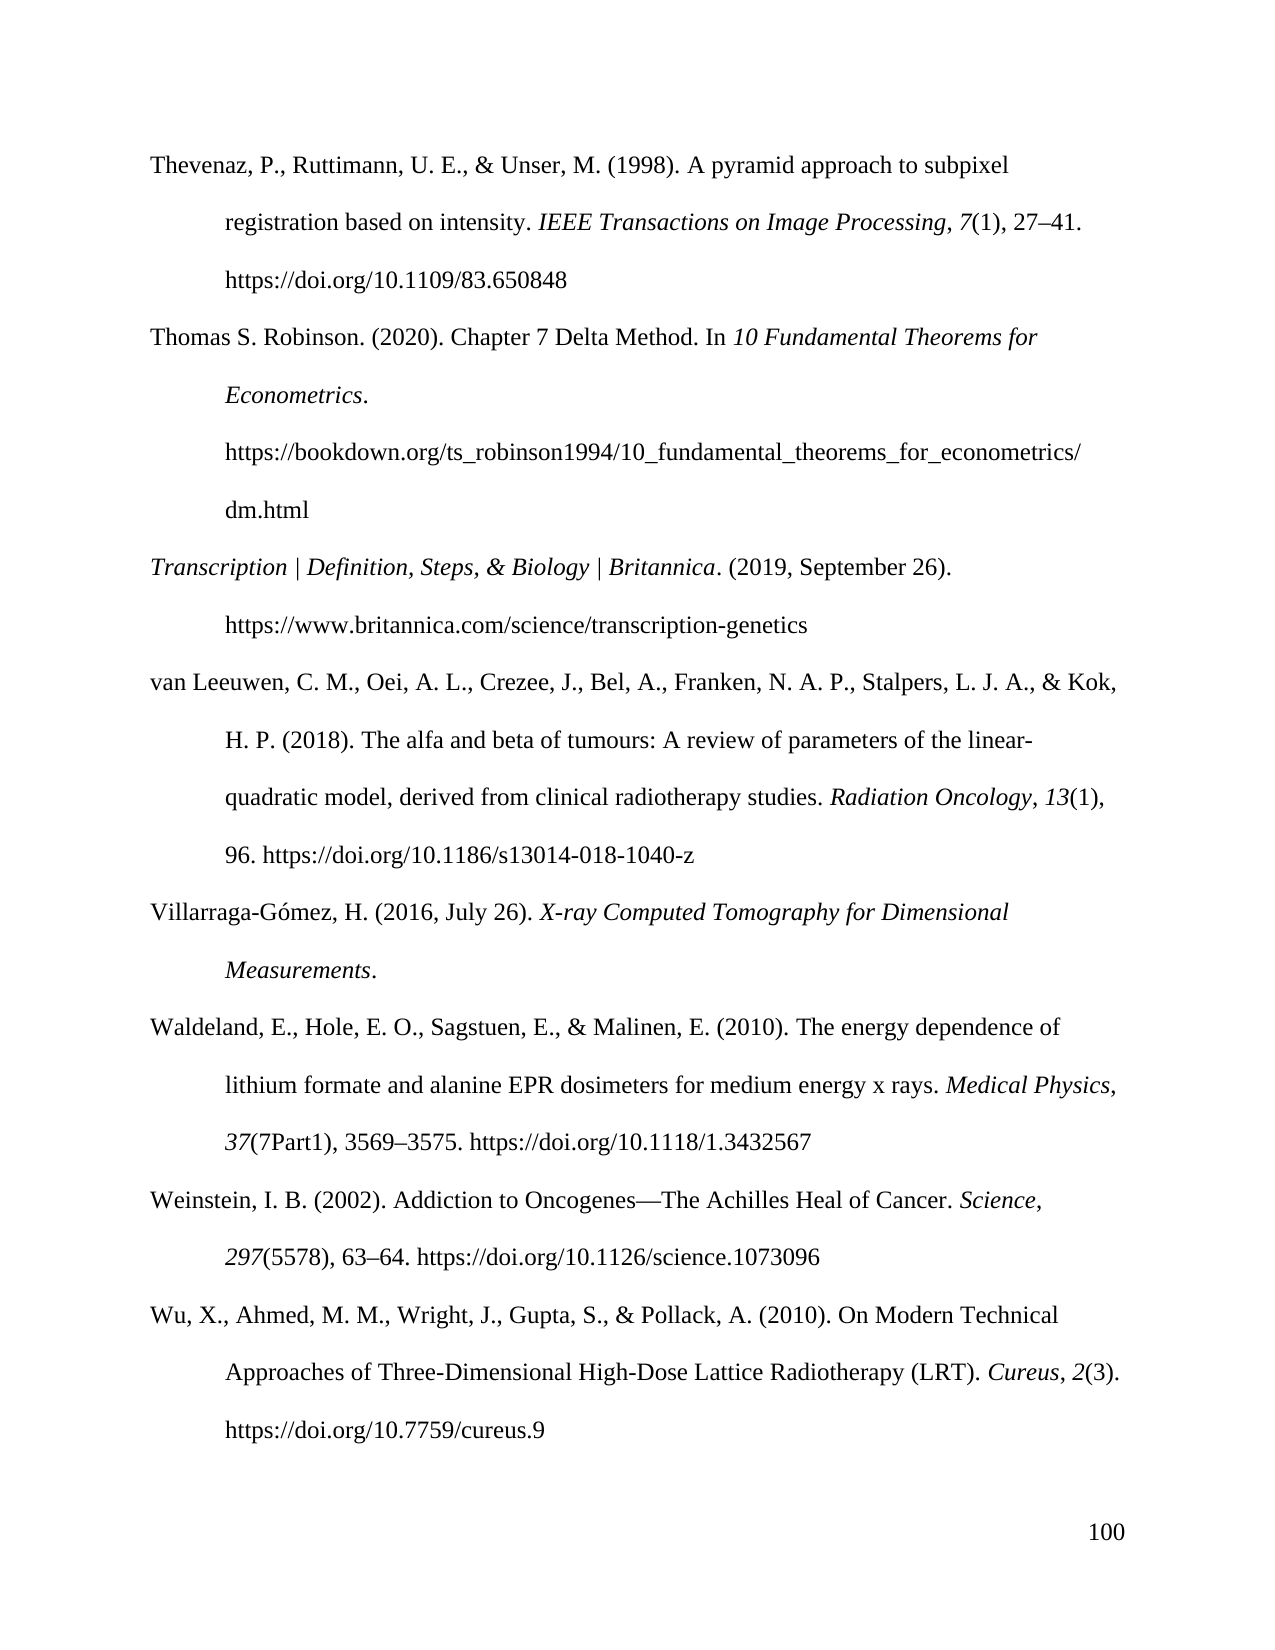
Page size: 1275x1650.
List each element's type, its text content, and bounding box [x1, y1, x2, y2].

text Thomas S. Robinson. (2020). Chapter 7 Delta Method. In 10 Fundamental Theorems for Econometrics. https://bookdown.org/ts_robinson1994/10_fundamental_theorems_for_econometrics/dm.html [150, 322, 1125, 524]
text Transcription | Definition, Steps, & Biology | Britannica. (2019, September 26). https://www.britannica.com/science/transcription-genetics [150, 552, 1125, 639]
text van Leeuwen, C. M., Oei, A. L., Crezee, J., Bel, A., Franken, N. A. P., Stalpers, L. J. A., & Kok, H. P. (2018). The alfa and beta of tumours: A review of parameters of the linear-quadratic model, derived from clinical radiotherapy studies. Radiation Oncology, 13(1), 96. https://doi.org/10.1186/s13014-018-1040-z [150, 667, 1125, 869]
text Waldeland, E., Hole, E. O., Sagstuen, E., & Malinen, E. (2010). The energy dependence of lithium formate and alanine EPR dosimeters for medium energy x rays. Medical Physics, 37(7Part1), 3569–3575. https://doi.org/10.1118/1.3432567 [150, 1012, 1125, 1156]
text Weinstein, I. B. (2002). Addiction to Oncogenes—The Achilles Heal of Cancer. Science, 297(5578), 63–64. https://doi.org/10.1126/science.1073096 [150, 1185, 1125, 1271]
text Villarraga-Gómez, H. (2016, July 26). X-ray Computed Tomography for Dimensional Measurements. [150, 897, 1125, 984]
text Thevenaz, P., Ruttimann, U. E., & Unser, M. (1998). A pyramid approach to subpixel registration based on intensity. IEEE Transactions on Image Processing, 7(1), 27–41. https://doi.org/10.1109/83.650848 [150, 150, 1125, 294]
text Wu, X., Ahmed, M. M., Wright, J., Gupta, S., & Pollack, A. (2010). On Modern Technical Approaches of Three-Dimensional High-Dose Lattice Radiotherapy (LRT). Cureus, 2(3). https://doi.org/10.7759/cureus.9 [150, 1300, 1125, 1444]
